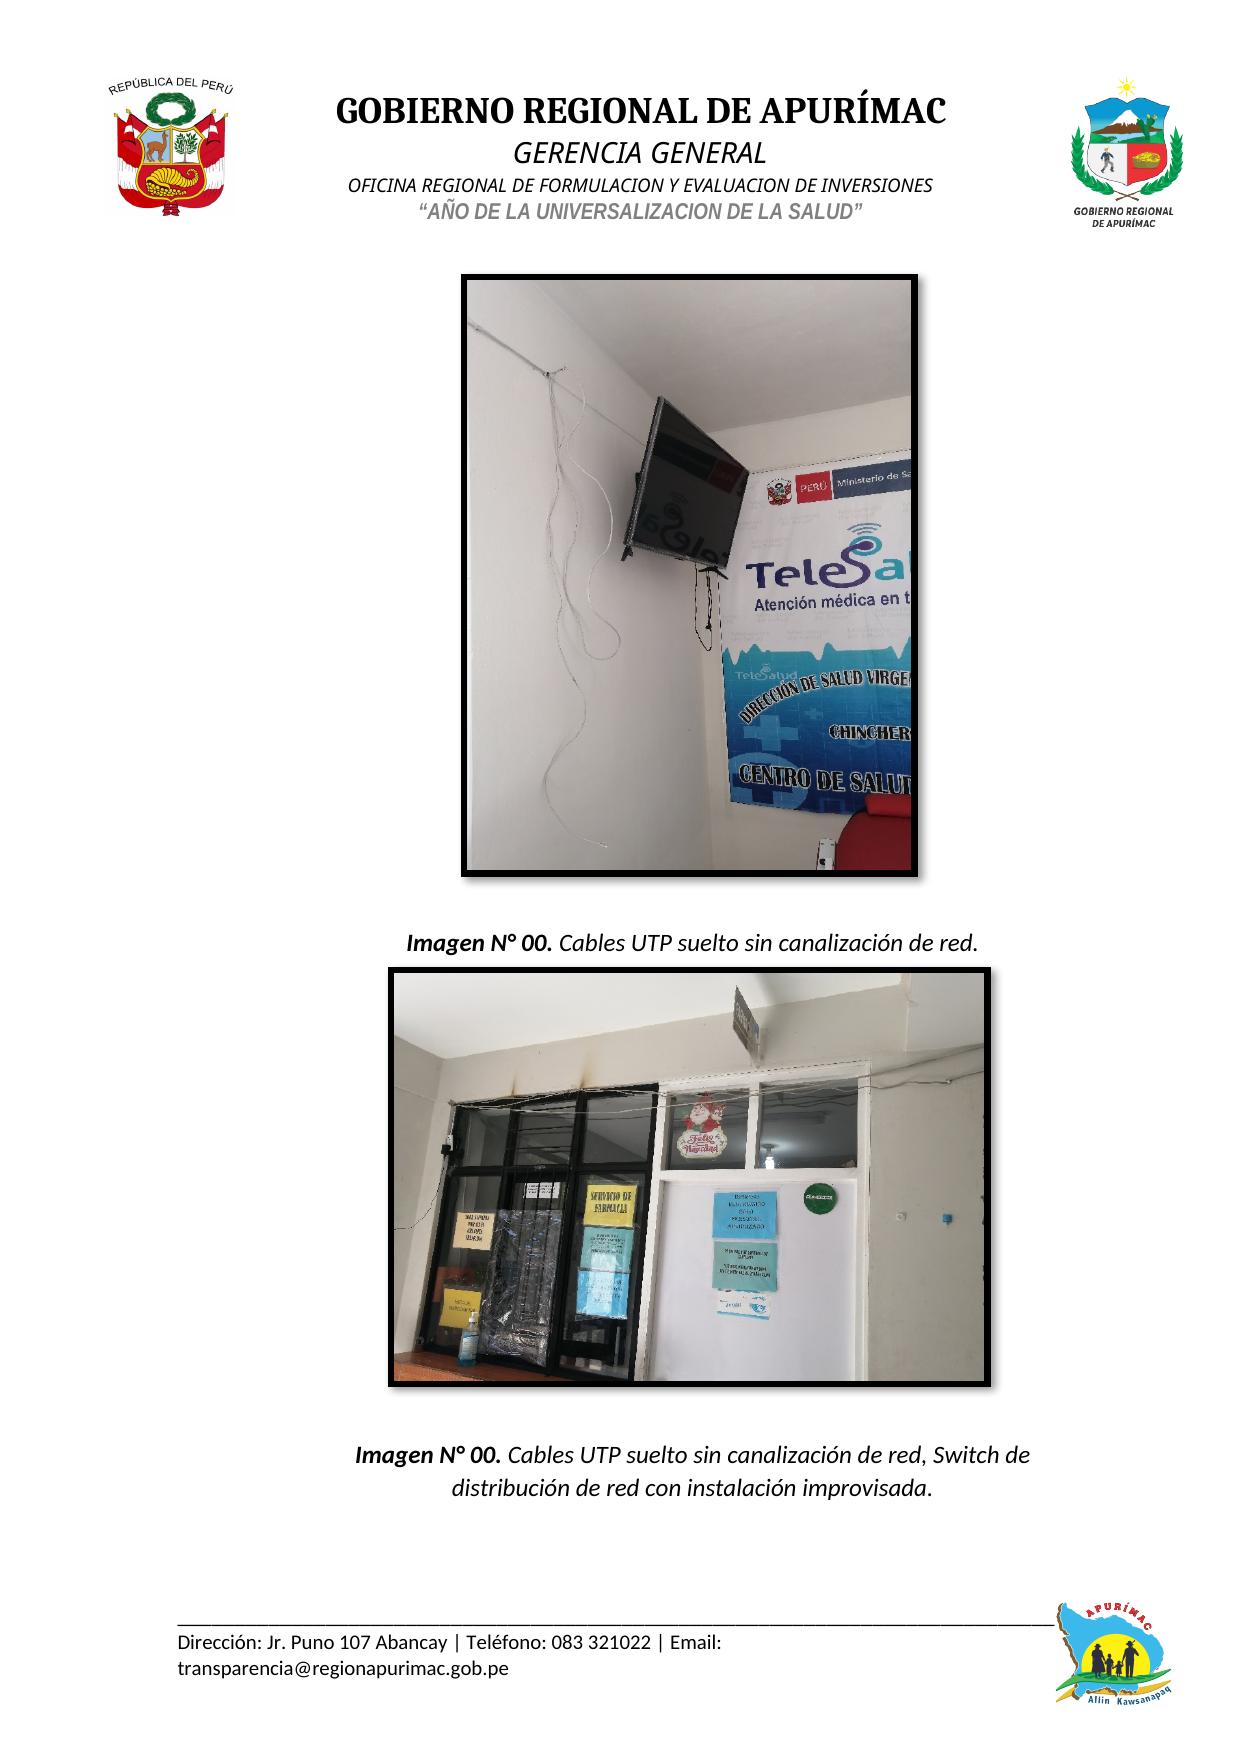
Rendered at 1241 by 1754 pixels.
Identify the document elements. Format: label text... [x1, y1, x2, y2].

picture [1055, 1602, 1172, 1705]
picture [394, 973, 984, 1381]
picture [105, 77, 236, 217]
picture [1070, 75, 1184, 227]
picture [467, 280, 911, 870]
list Imagen N° 00. Cables UTP suelto sin canalización de red, Switch de distribución de red con instalación improvisada. [325, 1439, 1063, 1503]
list Imagen N° 00. Cables UTP suelto sin canalización de red. [325, 928, 1063, 958]
